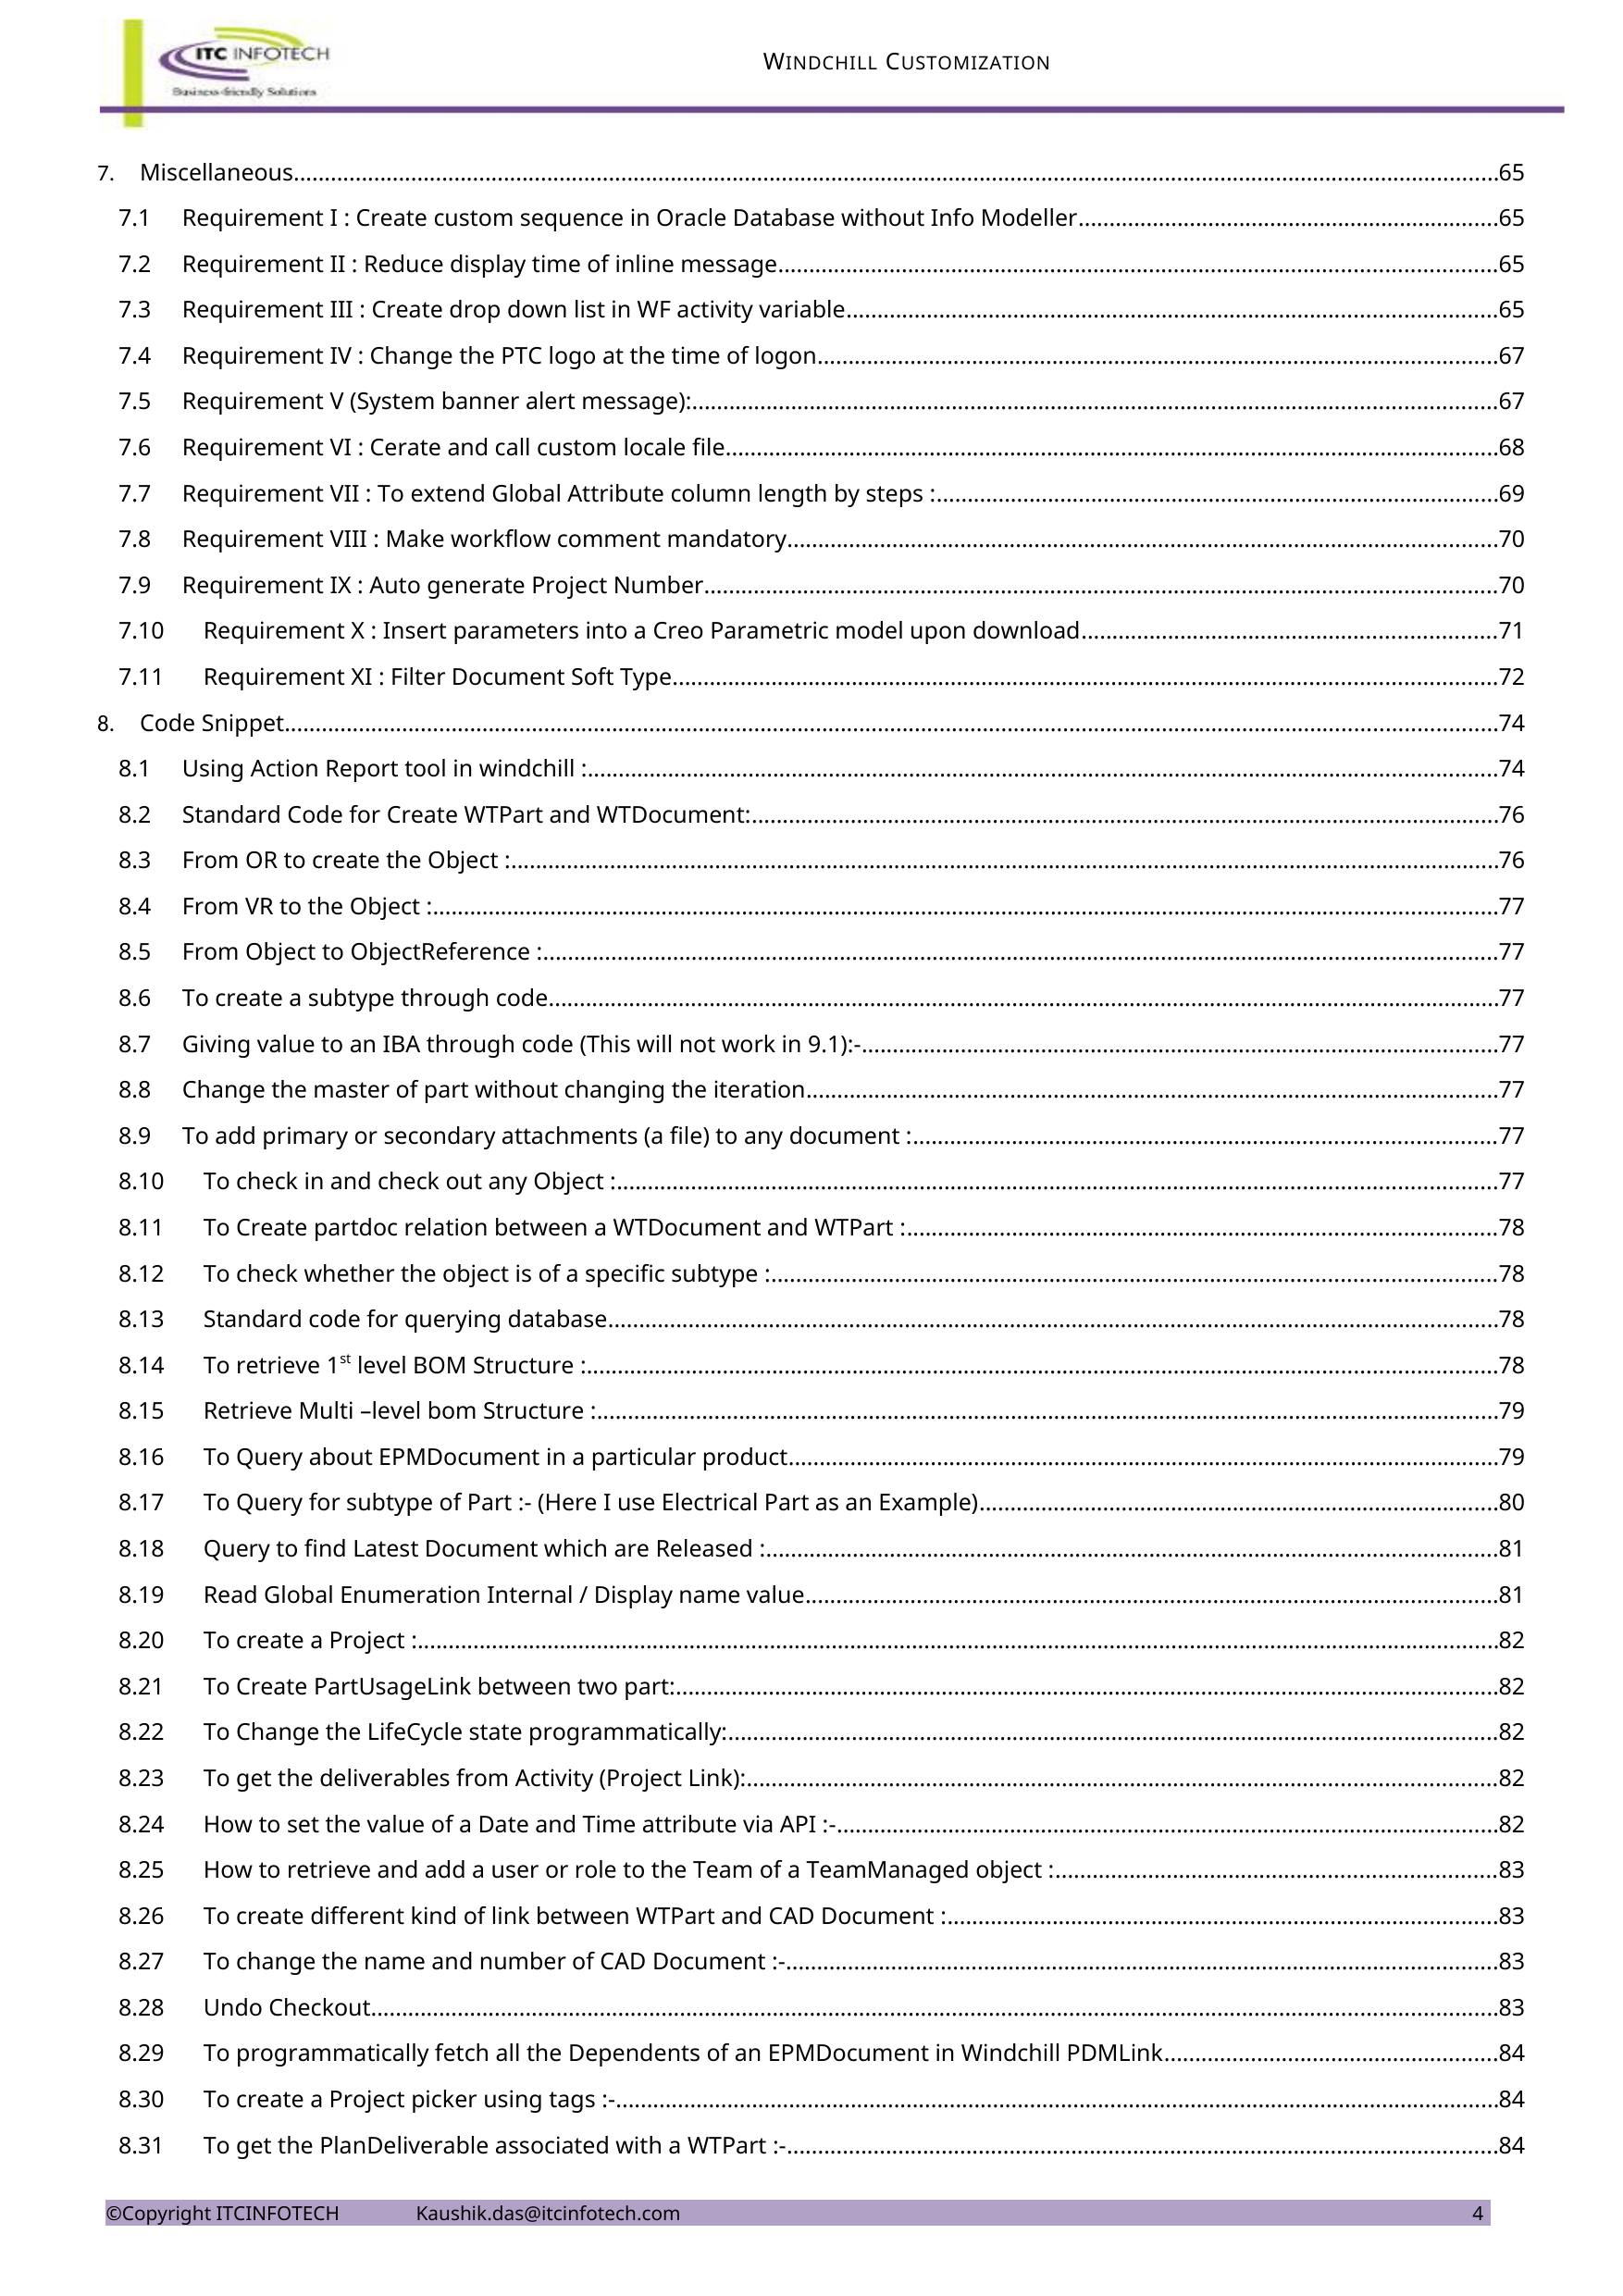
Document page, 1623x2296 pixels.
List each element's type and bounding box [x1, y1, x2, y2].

picture [99, 19, 1565, 130]
